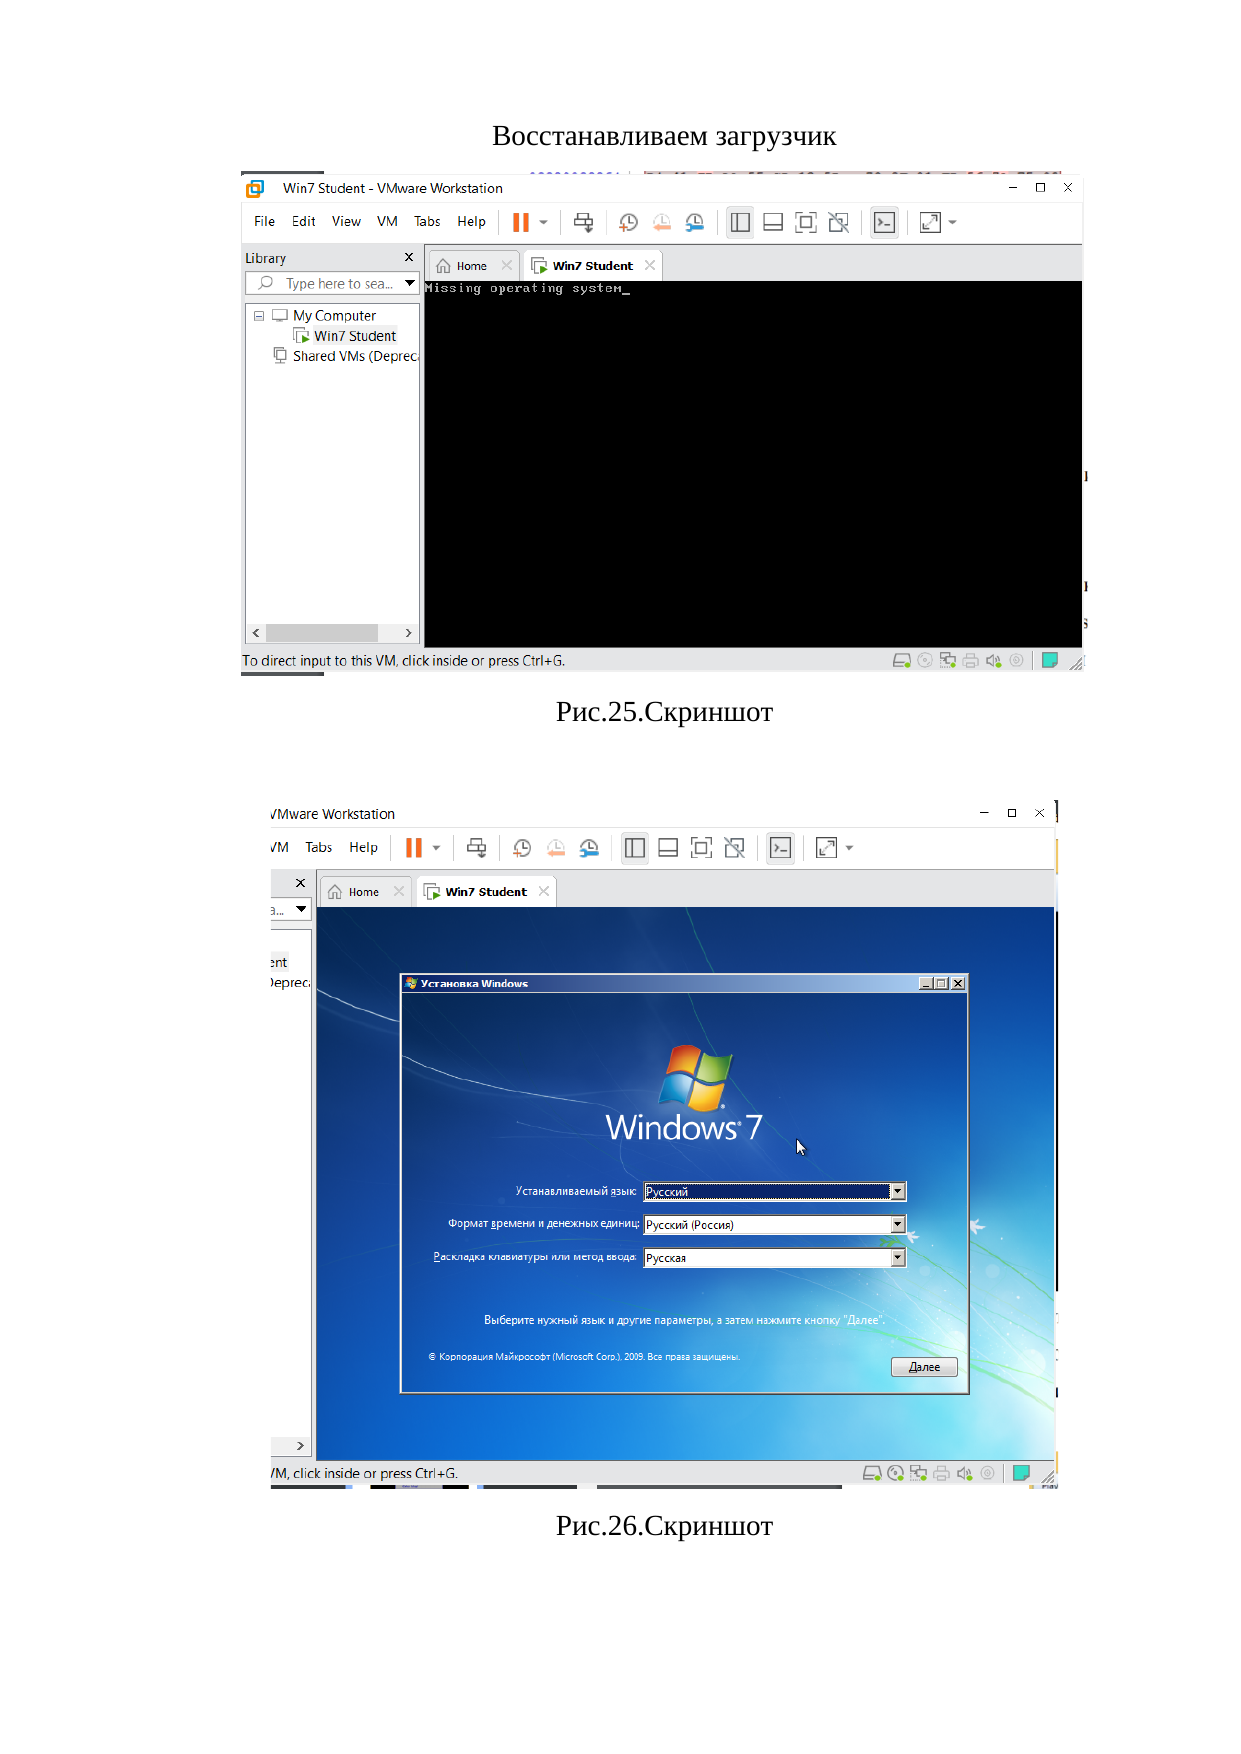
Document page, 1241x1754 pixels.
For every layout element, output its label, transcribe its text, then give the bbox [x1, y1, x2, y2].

text Рис.26.Скриншот [177, 1508, 1152, 1541]
picture [241, 171, 1088, 676]
text Восстанавливаем загрузчик [177, 118, 1152, 152]
picture [270, 800, 1059, 1489]
text Рис.25.Скриншот [177, 694, 1152, 728]
